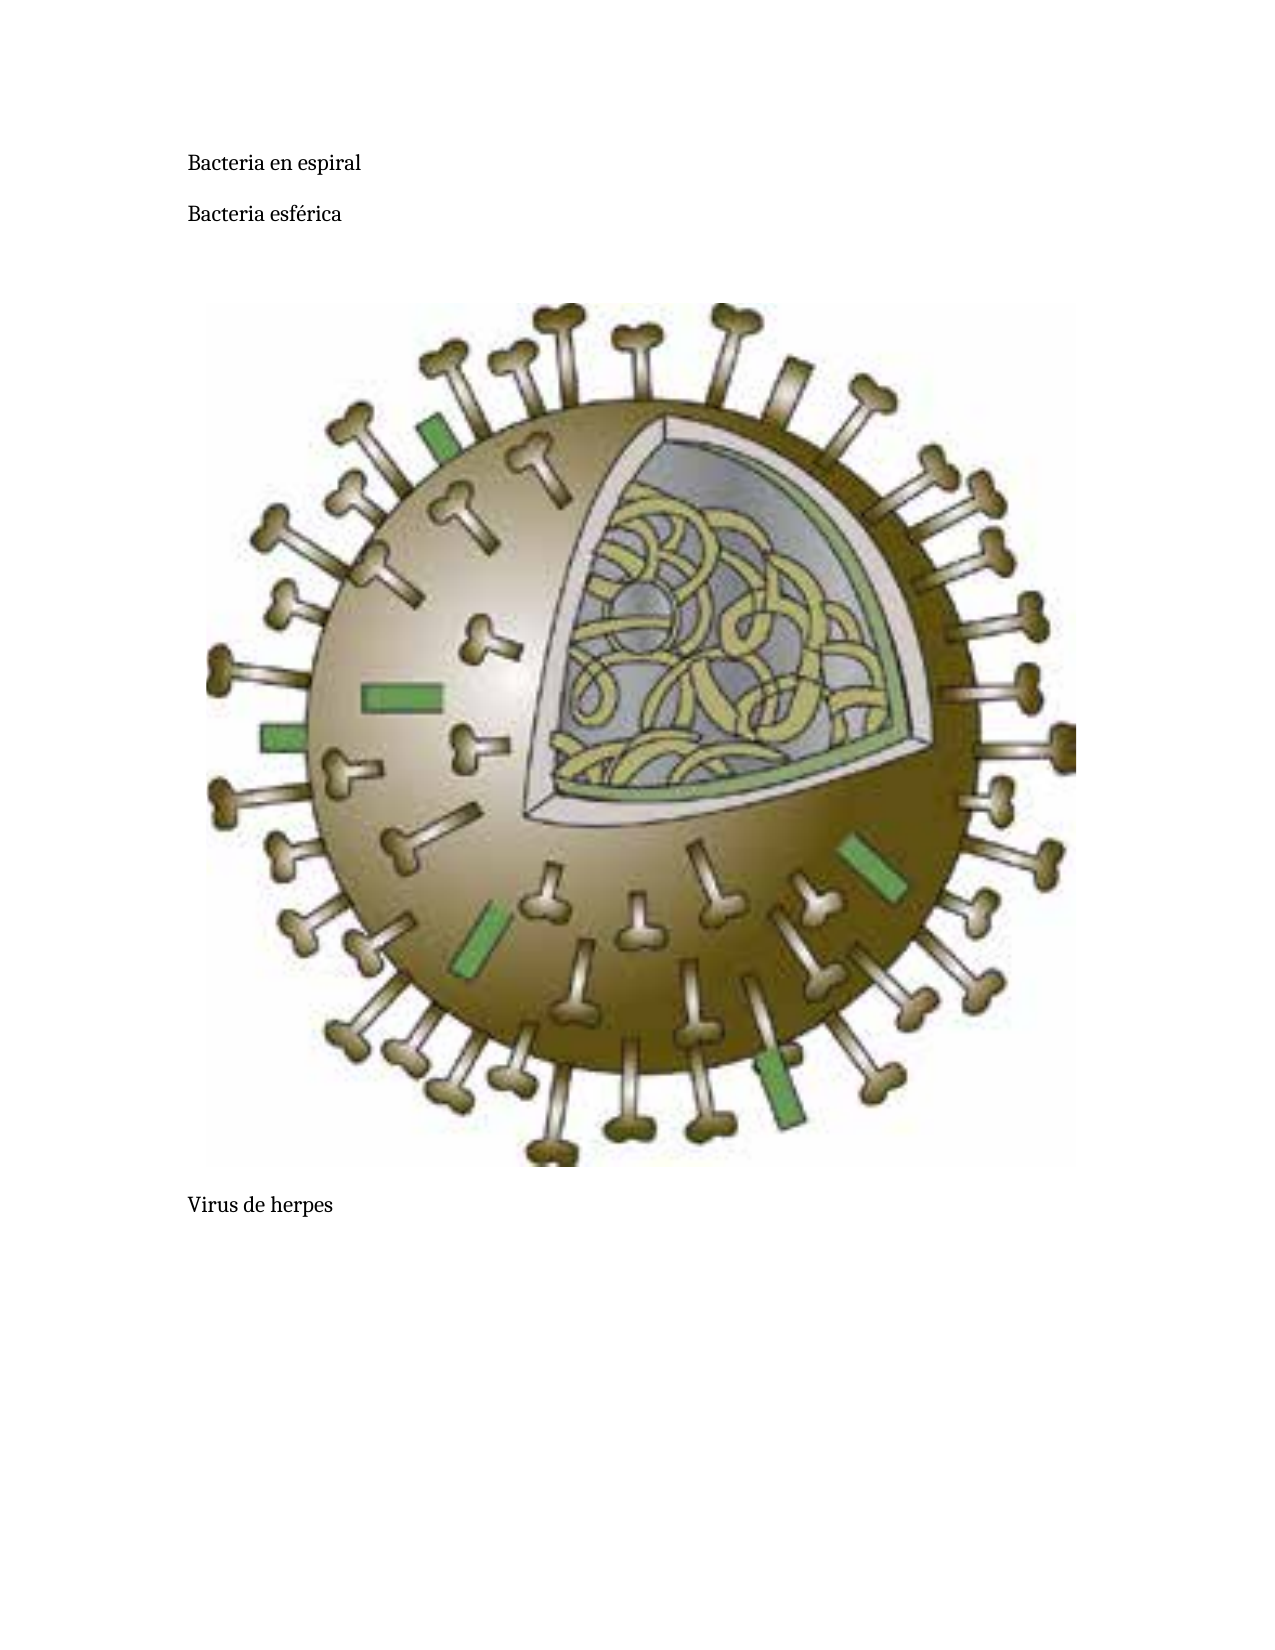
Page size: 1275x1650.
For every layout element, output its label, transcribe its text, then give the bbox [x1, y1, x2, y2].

text Bacteria esférica [187, 201, 1087, 227]
picture [206, 303, 1077, 1167]
text Virus de herpes [187, 1191, 1087, 1218]
text Bacteria en espiral [187, 150, 1087, 176]
